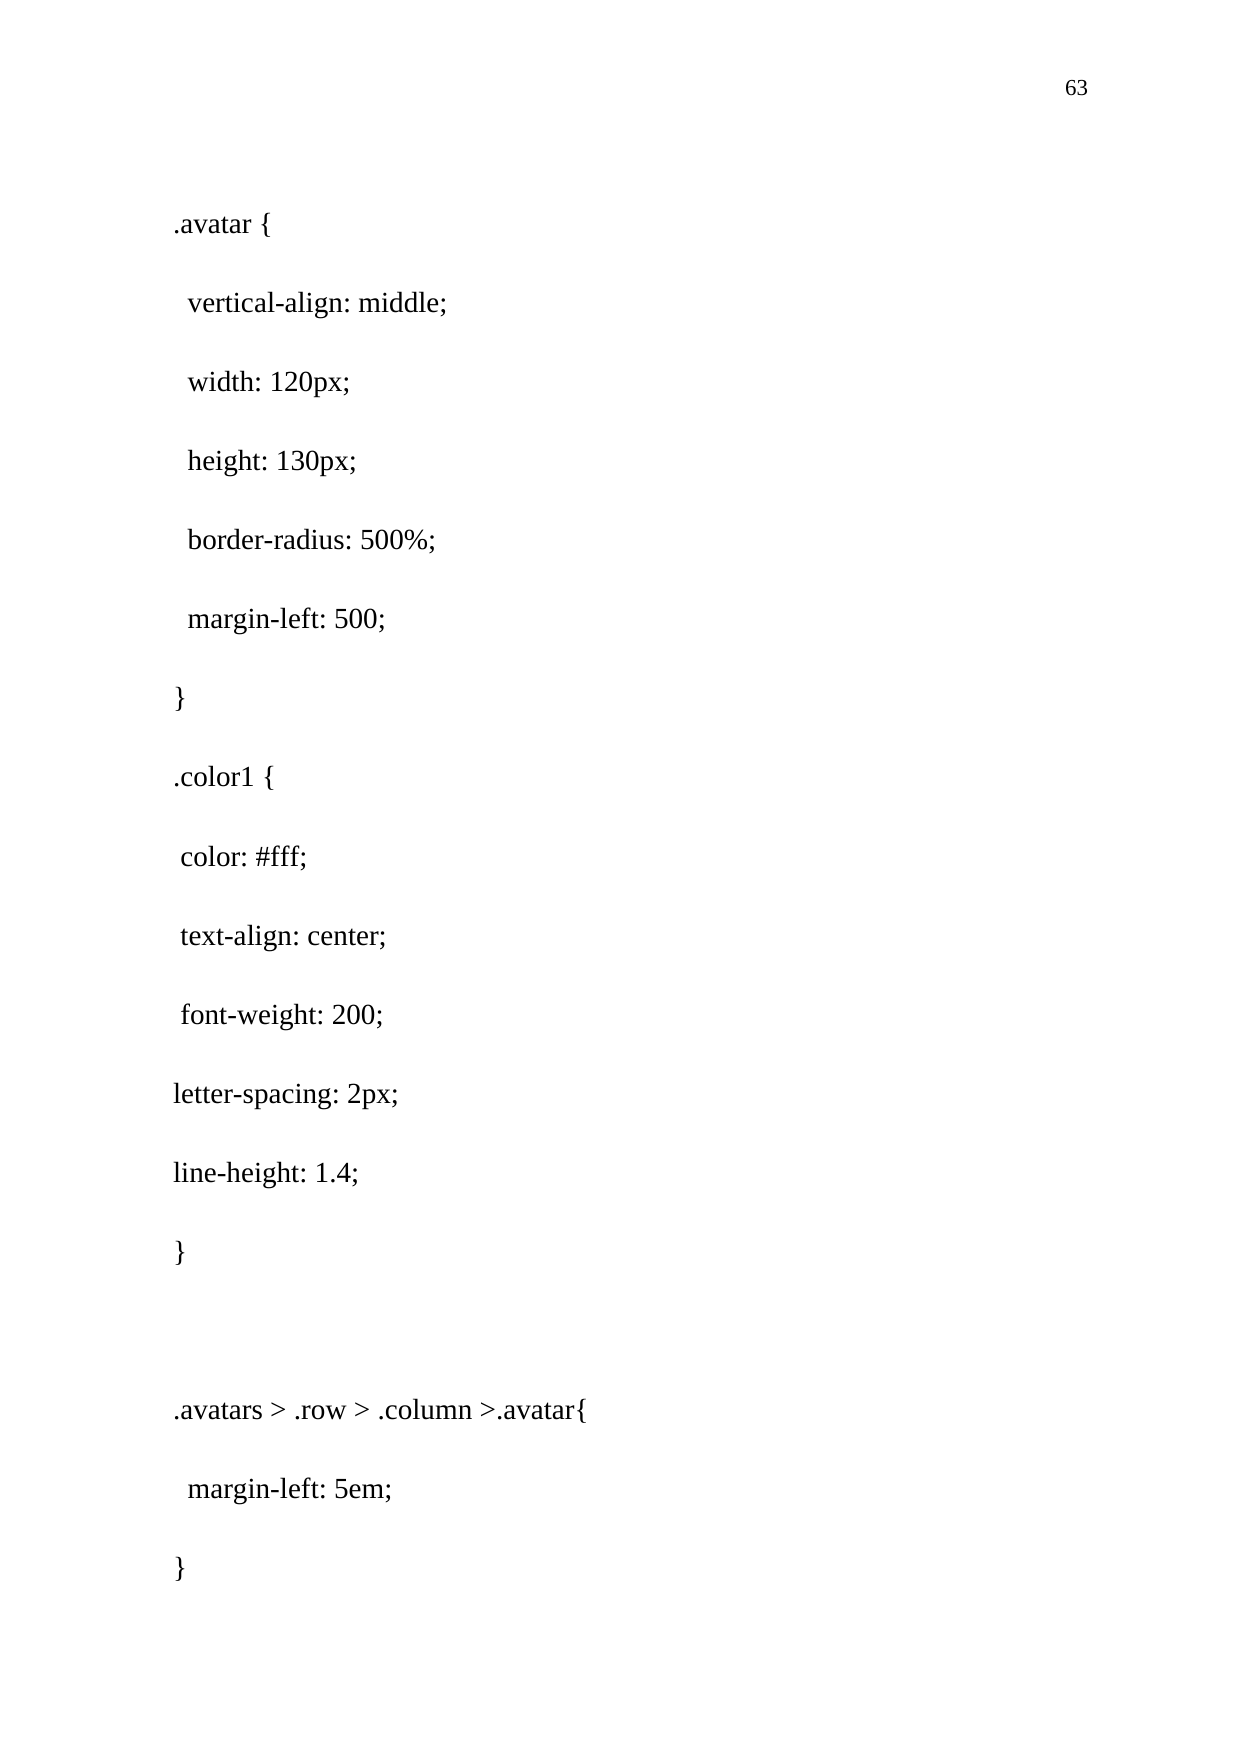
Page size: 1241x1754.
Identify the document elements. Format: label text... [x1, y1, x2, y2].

text vertical-align: middle; [173, 285, 1178, 319]
text font-weight: 200; [173, 997, 1178, 1030]
text } [173, 1234, 1178, 1267]
text height: 130px; [173, 443, 1178, 477]
text } [173, 1550, 1178, 1584]
text .avatar { [173, 206, 1178, 240]
text margin-left: 500; [173, 601, 1178, 635]
text .avatars > .row > .column >.avatar{ [173, 1392, 1178, 1426]
text width: 120px; [173, 364, 1178, 398]
text text-align: center; [173, 918, 1178, 951]
text letter-spacing: 2px; [173, 1076, 1178, 1109]
text color: #fff; [173, 839, 1178, 872]
text margin-left: 5em; [173, 1471, 1178, 1505]
text border-radius: 500%; [173, 522, 1178, 556]
text } [173, 681, 1178, 714]
text .color1 { [173, 759, 1178, 793]
text line-height: 1.4; [173, 1155, 1178, 1188]
